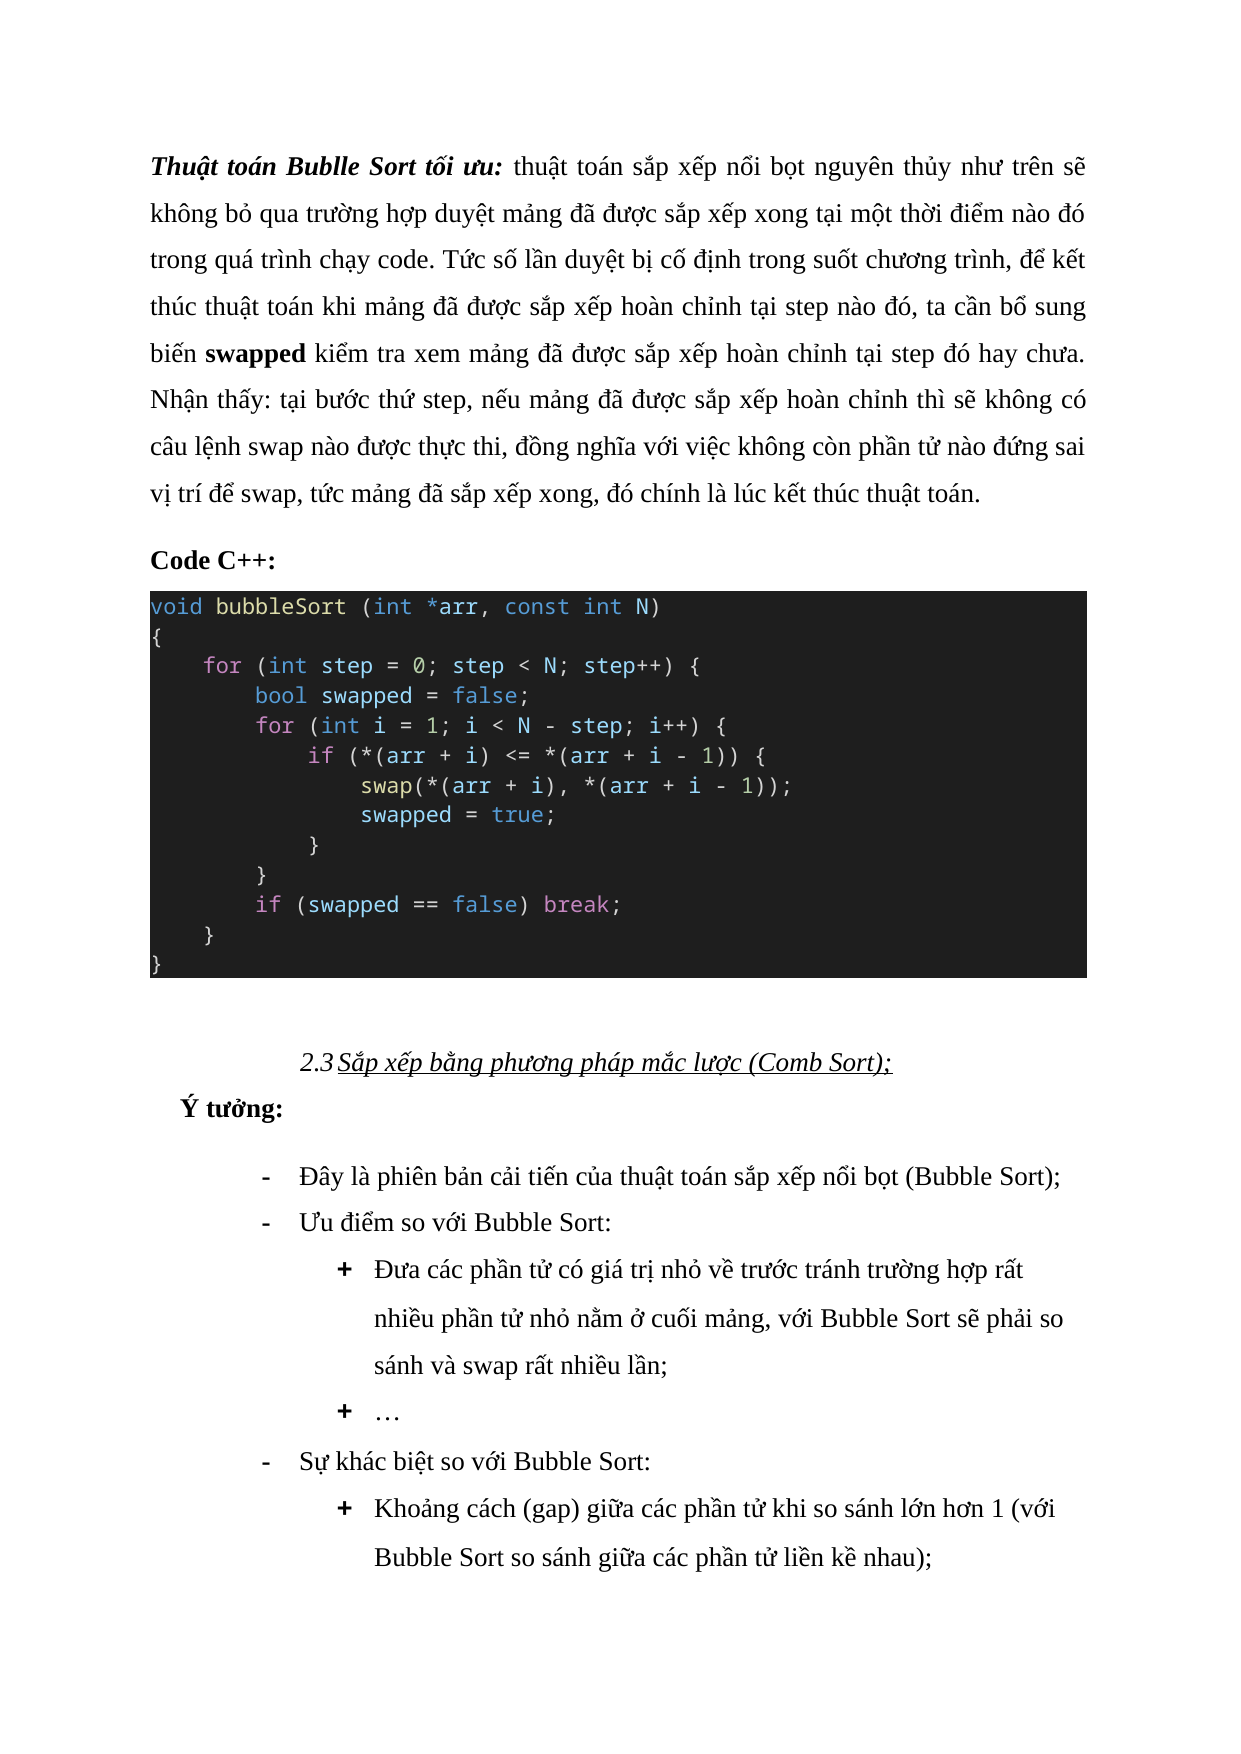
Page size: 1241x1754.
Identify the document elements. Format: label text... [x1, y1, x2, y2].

text swapped = true; [150, 799, 1087, 829]
list … [336, 1395, 1087, 1429]
text if (*(arr + i) <= *(arr + i - 1)) { [150, 740, 1087, 769]
text { [150, 621, 1087, 650]
list Đưa các phần tử có giá trị nhỏ về trước tránh trường hợp rất nhiều phần tử nhỏ nằm ở cuối mảng, với Bubble Sort sẽ phải so sánh và swap rất nhiều lần; [336, 1253, 1087, 1380]
text } [150, 859, 1087, 889]
text if (swapped == false) break; [150, 889, 1087, 918]
text } [150, 829, 1087, 859]
text } [150, 918, 1087, 948]
text Code C++: [150, 544, 1087, 575]
list Khoảng cách (gap) giữa các phần tử khi so sánh lớn hơn 1 (với Bubble Sort so sánh giữa các phần tử liền kề nhau); [336, 1492, 1087, 1572]
list Đây là phiên bản cải tiến của thuật toán sắp xếp nổi bọt (Bubble Sort); [261, 1160, 1087, 1191]
text Ý tưởng: [179, 1092, 1087, 1123]
text bool swapped = false; [150, 680, 1087, 710]
list Sự khác biệt so với Bubble Sort: [261, 1446, 1087, 1477]
list Sắp xếp bằng phương pháp mắc lược (Comb Sort); [300, 1046, 1087, 1077]
list Ưu điểm so với Bubble Sort: [261, 1206, 1087, 1238]
text swap(*(arr + i), *(arr + i - 1)); [150, 769, 1087, 799]
text void bubbleSort (int *arr, const int N) [150, 591, 1087, 621]
text for (int step = 0; step < N; step++) { [150, 650, 1087, 680]
text Thuật toán Bublle Sort tối ưu: thuật toán sắp xếp nổi bọt nguyên thủy như trên sẽ không bỏ qua trường hợp duyệt mảng đã được sắp xếp xong tại một thời điểm nào đó trong quá trình chạy code. Tức số lần duyệt bị cố định trong suốt chương trình, để kết thúc thuật toán khi mảng đã được sắp xếp hoàn chỉnh tại step nào đó, ta cần bổ sung biến swapped kiểm tra xem mảng đã được sắp xếp hoàn chỉnh tại step đó hay chưa. Nhận thấy: tại bước thứ step, nếu mảng đã được sắp xếp hoàn chỉnh thì sẽ không có câu lệnh swap nào được thực thi, đồng nghĩa với việc không còn phần tử nào đứng sai vị trí để swap, tức mảng đã sắp xếp xong, đó chính là lúc kết thúc thuật toán. [150, 150, 1087, 508]
text } [150, 948, 1087, 978]
text for (int i = 1; i < N - step; i++) { [150, 710, 1087, 740]
